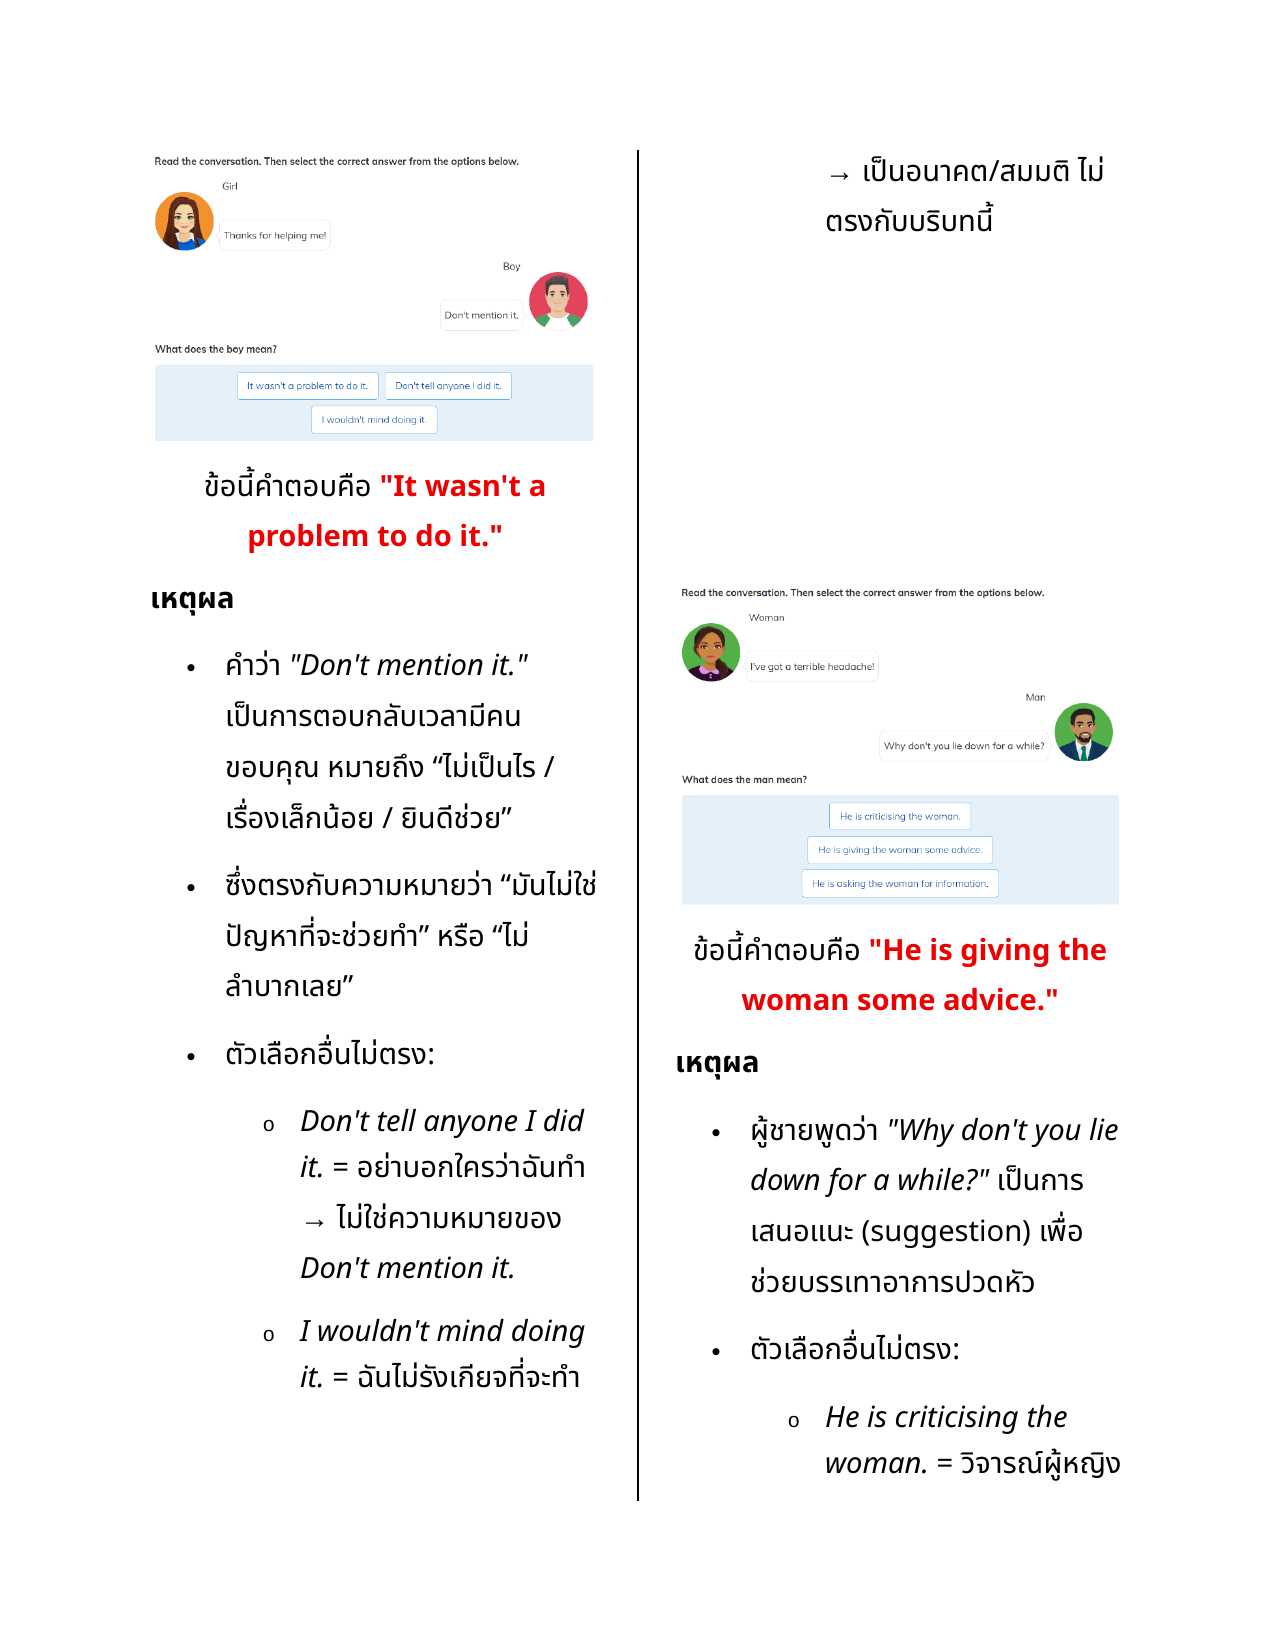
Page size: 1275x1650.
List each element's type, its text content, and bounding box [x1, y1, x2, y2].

text ข้อนี้คำตอบคือ "It wasn't a problem to do it." [150, 465, 600, 555]
list ซึ่งตรงกับความหมายว่า “มันไม่ใช่ปัญหาที่จะช่วยทำ” หรือ “ไม่ลำบากเลย” [187, 864, 600, 1010]
text เหตุผล [675, 1041, 1125, 1086]
list ตัวเลือกอื่นไม่ตรง: [187, 1033, 600, 1077]
text ข้อนี้คำตอบคือ "He is giving the woman some advice." [675, 929, 1125, 1019]
list ตัวเลือกอื่นไม่ตรง: [712, 1328, 1125, 1373]
list คำว่า "Don't mention it." เป็นการตอบกลับเวลามีคนขอบคุณ หมายถึง “ไม่เป็นไร / เรื่องเล็กน้อย / ยินดีช่วย” [187, 645, 600, 841]
picture [150, 150, 600, 444]
list ผู้ชายพูดว่า "Why don't you lie down for a while?" เป็นการเสนอแนะ (suggestion) เพื่อช่วยบรรเทาอาการปวดหัว [712, 1109, 1125, 1305]
list He is criticising the woman. = วิจารณ์ผู้หญิง → ไม่ใช่ เพราะน้ำเสียงเป็นการช่วยเหลือ [787, 1396, 1125, 1487]
list Don't tell anyone I did it. = อย่าบอกใครว่าฉันทำ → ไม่ใช่ความหมายของ Don't mention it. [262, 1101, 600, 1287]
text เหตุผล [150, 577, 600, 621]
picture [675, 579, 1125, 908]
list I wouldn't mind doing it. = ฉันไม่รังเกียจที่จะทำ → เป็นอนาคต/สมมติ ไม่ตรงกับบริบทนี้ [787, 150, 1125, 245]
list I wouldn't mind doing it. = ฉันไม่รังเกียจที่จะทำ → เป็นอนาคต/สมมติ ไม่ตรงกับบริบทนี้ [262, 1310, 600, 1400]
